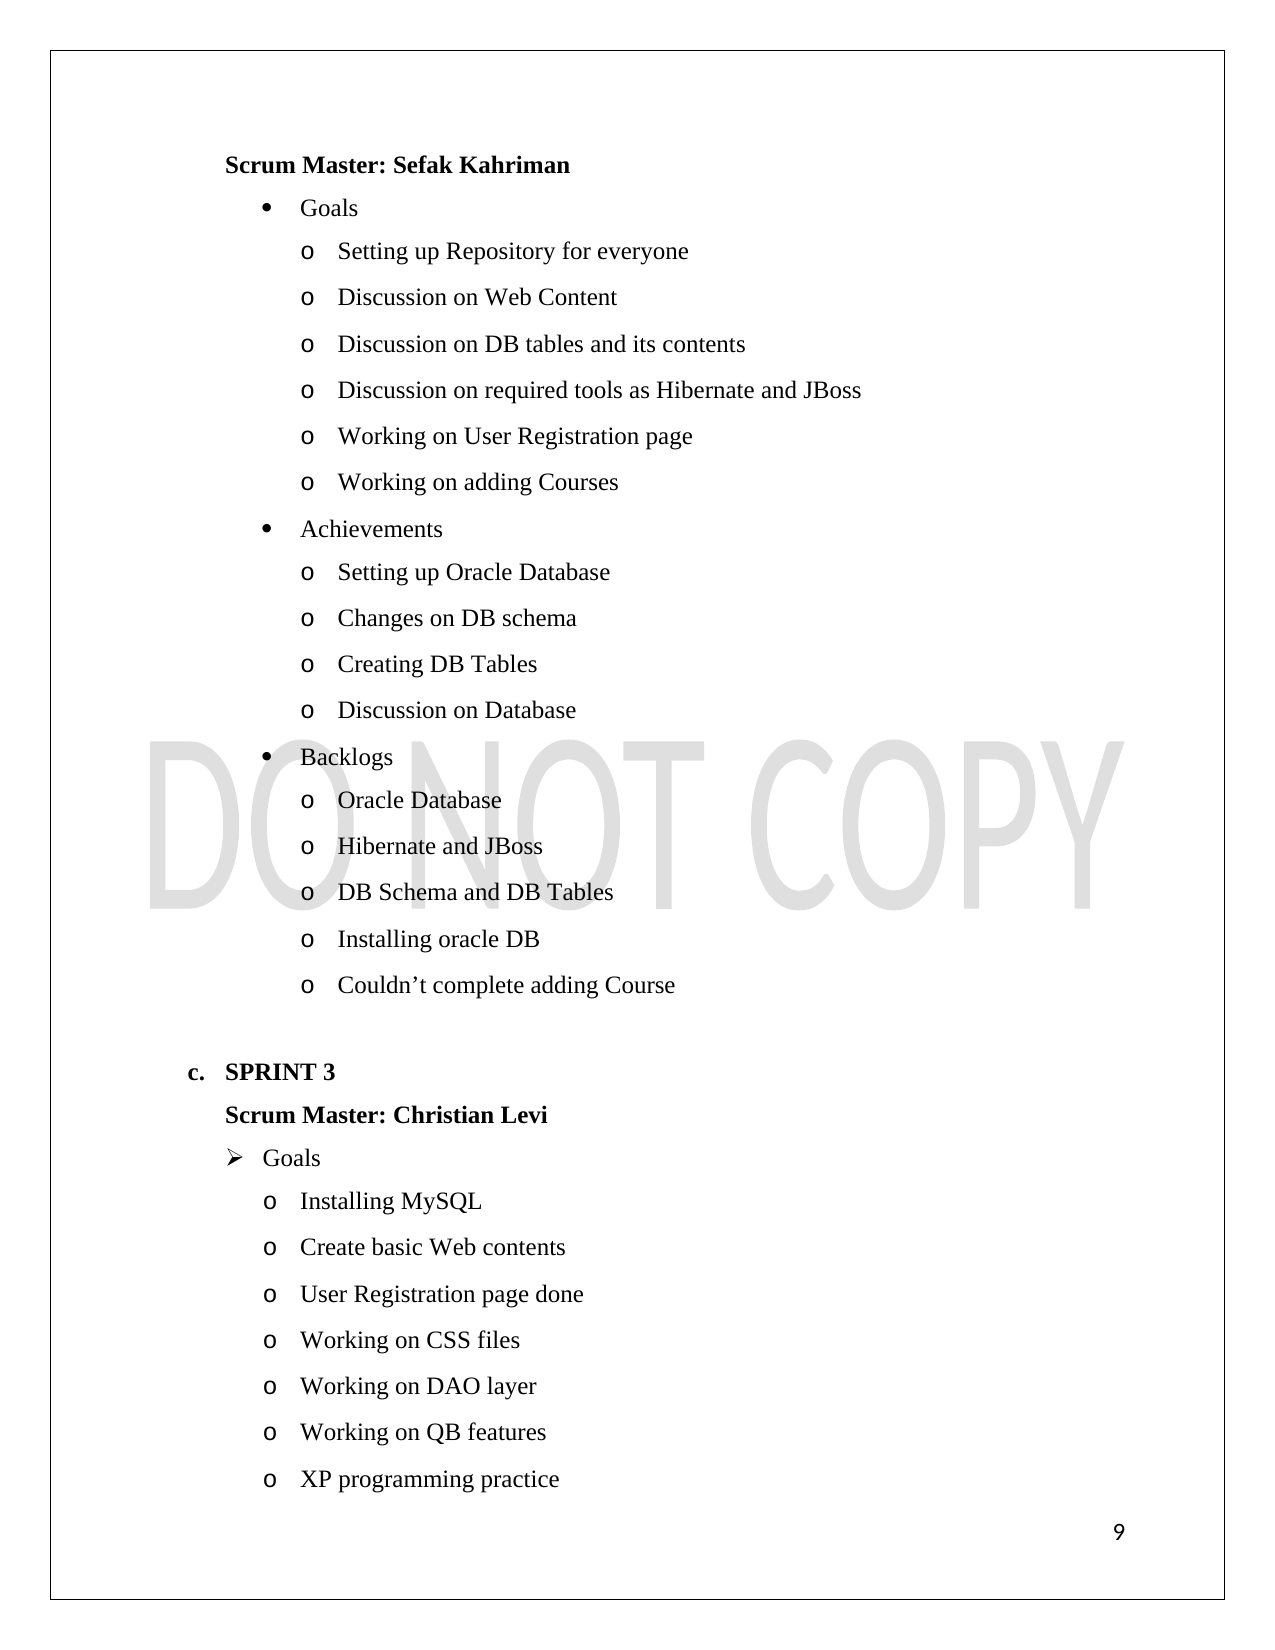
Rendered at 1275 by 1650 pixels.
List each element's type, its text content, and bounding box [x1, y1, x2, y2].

list Discussion on Web Content [300, 282, 1125, 313]
list Discussion on DB tables and its contents [300, 329, 1125, 359]
list XP programming practice [262, 1464, 1125, 1494]
list SPRINT 3 [187, 1057, 1125, 1086]
list Scrum Master: Christian Levi [225, 1100, 1125, 1129]
text Scrum Master: Sefak Kahriman [150, 150, 1125, 179]
list Discussion on required tools as Hibernate and JBoss [300, 375, 1125, 406]
list Working on QB features [262, 1417, 1125, 1448]
list Setting up Oracle Database [300, 557, 1125, 588]
list Achievements [262, 514, 1125, 542]
list Installing oracle DB [300, 924, 1125, 954]
list Oracle Database [300, 785, 1125, 816]
list Goals [262, 193, 1125, 222]
list Hibernate and JBoss [300, 831, 1125, 862]
list Create basic Web contents [262, 1232, 1125, 1263]
list User Registration page done [262, 1279, 1125, 1309]
list Couldn’t complete adding Course [300, 970, 1125, 1043]
list Working on adding Courses [300, 467, 1125, 498]
list Discussion on Database [300, 696, 1125, 726]
list Backlogs [262, 742, 1125, 771]
list Setting up Repository for everyone [300, 236, 1125, 267]
list Working on User Registration page [300, 421, 1125, 452]
list Working on CSS files [262, 1325, 1125, 1356]
list Working on DAO layer [262, 1371, 1125, 1402]
list DB Schema and DB Tables [300, 877, 1125, 908]
list Installing MySQL [262, 1186, 1125, 1217]
list Changes on DB schema [300, 603, 1125, 634]
list Goals [225, 1143, 1125, 1172]
list Creating DB Tables [300, 649, 1125, 680]
